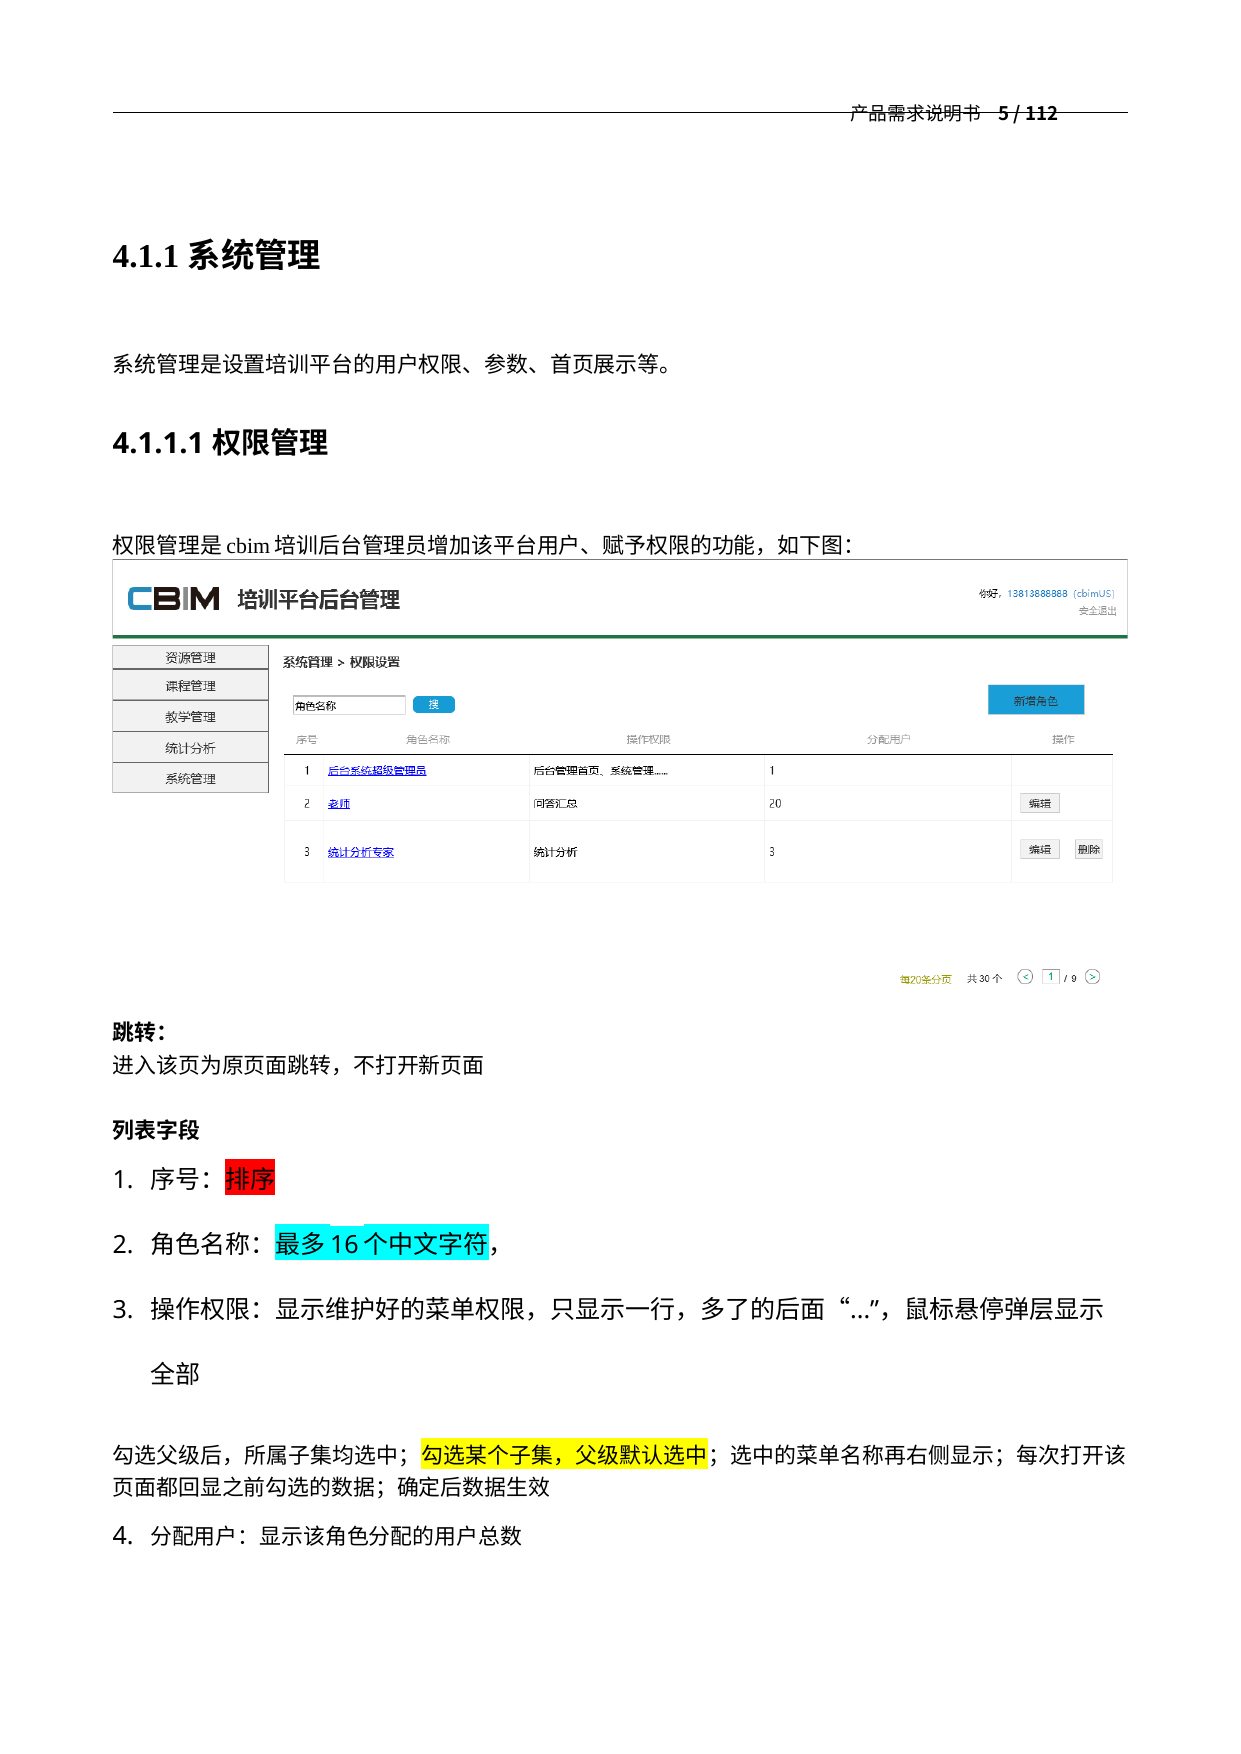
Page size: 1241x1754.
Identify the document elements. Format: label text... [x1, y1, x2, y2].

text 权限管理是cbim培训后台管理员增加该平台用户、赋予权限的功能，如下图： [112, 527, 1128, 559]
text 系统管理是设置培训平台的用户权限、参数、首页展示等。 [112, 347, 1128, 379]
list 操作权限：显示维护好的菜单权限，只显示一行，多了的后面“...”，鼠标悬停弹层显示全部 [112, 1275, 1128, 1405]
subtitle 4.1.1 系统管理 [112, 222, 1128, 287]
list 角色名称：最多16个中文字符， [112, 1210, 1128, 1275]
text 列表字段 [112, 1112, 1128, 1145]
picture [112, 559, 1128, 987]
text 进入该页为原页面跳转，不打开新页面 [112, 1047, 1128, 1080]
text 跳转： [112, 1015, 1128, 1047]
text 勾选父级后，所属子集均选中；勾选某个子集，父级默认选中；选中的菜单名称再右侧显示；每次打开该页面都回显之前勾选的数据；确定后数据生效 [112, 1437, 1128, 1502]
subtitle 4.1.1.1 权限管理 [112, 408, 1128, 473]
list 分配用户：显示该角色分配的用户总数 [112, 1502, 1128, 1567]
list 序号：排序 [112, 1145, 1128, 1210]
